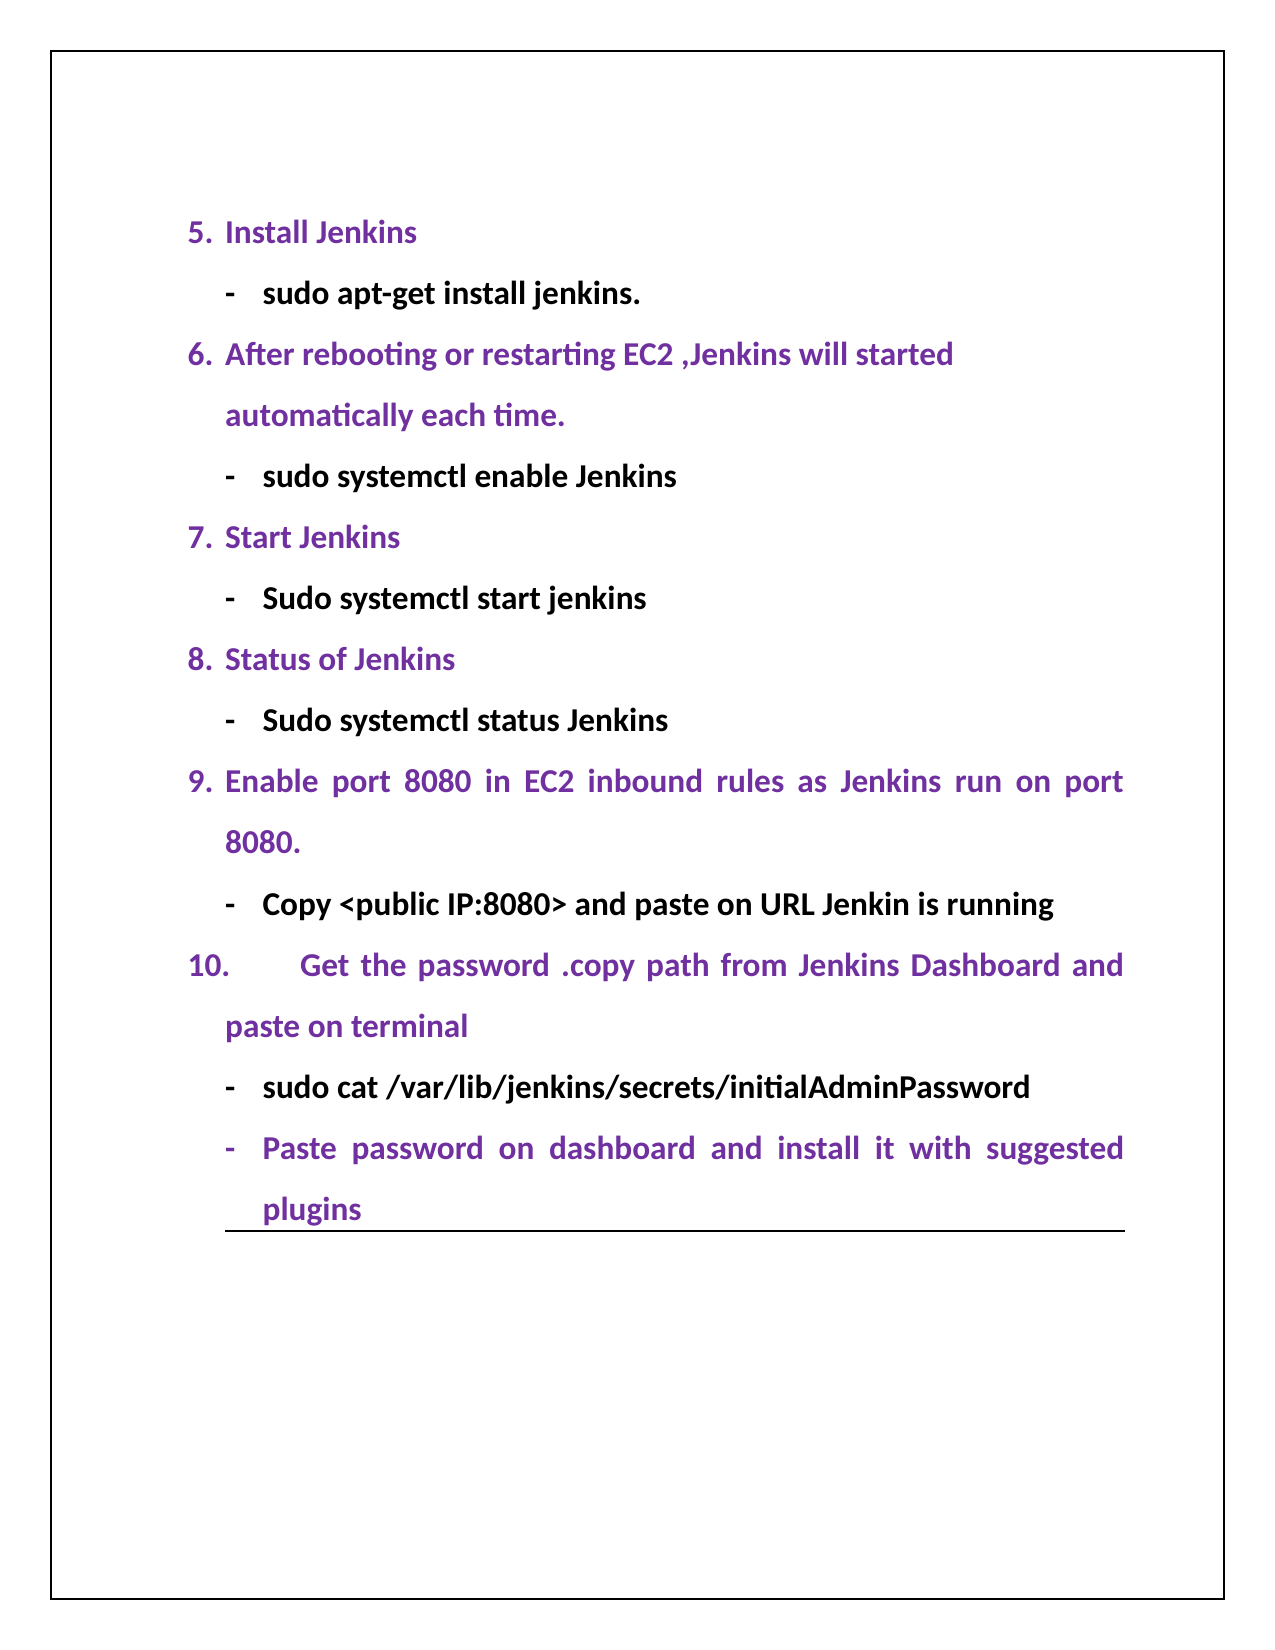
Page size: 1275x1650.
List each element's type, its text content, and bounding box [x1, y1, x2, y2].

list Sudo systemctl status Jenkins [225, 699, 1125, 740]
list Paste password on dashboard and install it with suggested plugins [225, 1127, 1125, 1230]
list sudo apt-get install jenkins. [225, 272, 1125, 313]
list Sudo systemctl start jenkins [225, 577, 1125, 618]
list sudo systemctl enable Jenkins [225, 455, 1125, 496]
list Enable port 8080 in EC2 inbound rules as Jenkins run on port 8080. [187, 760, 1125, 862]
list Get the password .copy path from Jenkins Dashboard and paste on terminal [187, 943, 1125, 1045]
list Install Jenkins [187, 211, 1125, 252]
list Status of Jenkins [187, 638, 1125, 679]
list Start Jenkins [187, 516, 1125, 557]
list sudo cat /var/lib/jenkins/secrets/initialAdminPassword [225, 1066, 1125, 1106]
list Copy <public IP:8080> and paste on URL Jenkin is running [225, 882, 1125, 923]
list After rebooting or restarting EC2 ,Jenkins will started automatically each time. [187, 333, 1125, 435]
